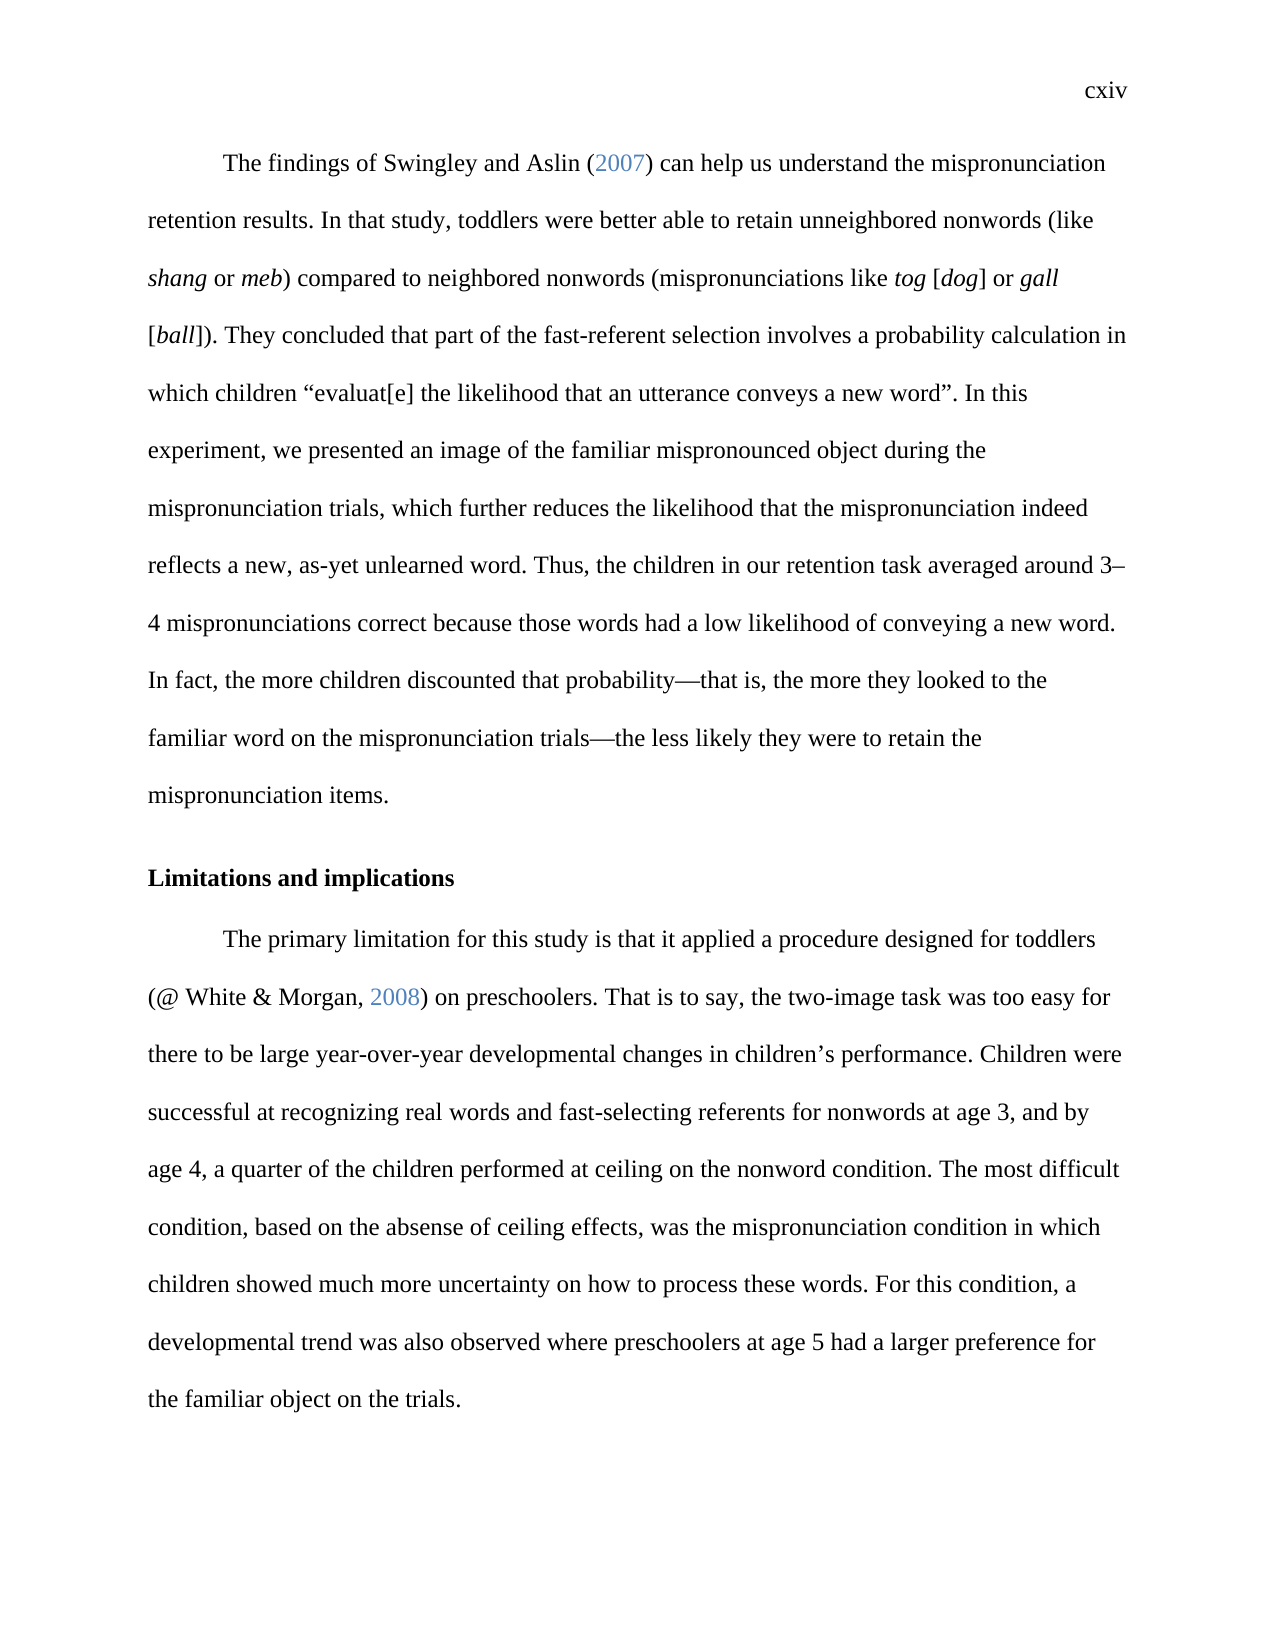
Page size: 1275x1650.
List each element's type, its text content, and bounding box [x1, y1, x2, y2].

text The primary limitation for this study is that it applied a procedure designed for toddlers (@ White & Morgan, 2008) on preschoolers. That is to say, the two-image task was too easy for there to be large year-over-year developmental changes in children’s performance. Children were successful at recognizing real words and fast-selecting referents for nonwords at age 3, and by age 4, a quarter of the children performed at ceiling on the nonword condition. The most difficult condition, based on the absense of ceiling effects, was the mispronunciation condition in which children showed much more uncertainty on how to process these words. For this condition, a developmental trend was also observed where preschoolers at age 5 had a larger preference for the familiar object on the trials. [148, 924, 1127, 1413]
subtitle Limitations and implications [148, 863, 1127, 891]
text The findings of Swingley and Aslin (2007) can help us understand the mispronunciation retention results. In that study, toddlers were better able to retain unneighbored nonwords (like shang or meb) compared to neighbored nonwords (mispronunciations like tog [dog] or gall [ball]). They concluded that part of the fast-referent selection involves a probability calculation in which children “evaluat[e] the likelihood that an utterance conveys a new word”. In this experiment, we presented an image of the familiar mispronounced object during the mispronunciation trials, which further reduces the likelihood that the mispronunciation indeed reflects a new, as-yet unlearned word. Thus, the children in our retention task averaged around 3–4 mispronunciations correct because those words had a low likelihood of conveying a new word. In fact, the more children discounted that probability—that is, the more they looked to the familiar word on the mispronunciation trials—the less likely they were to retain the mispronunciation items. [148, 148, 1127, 809]
